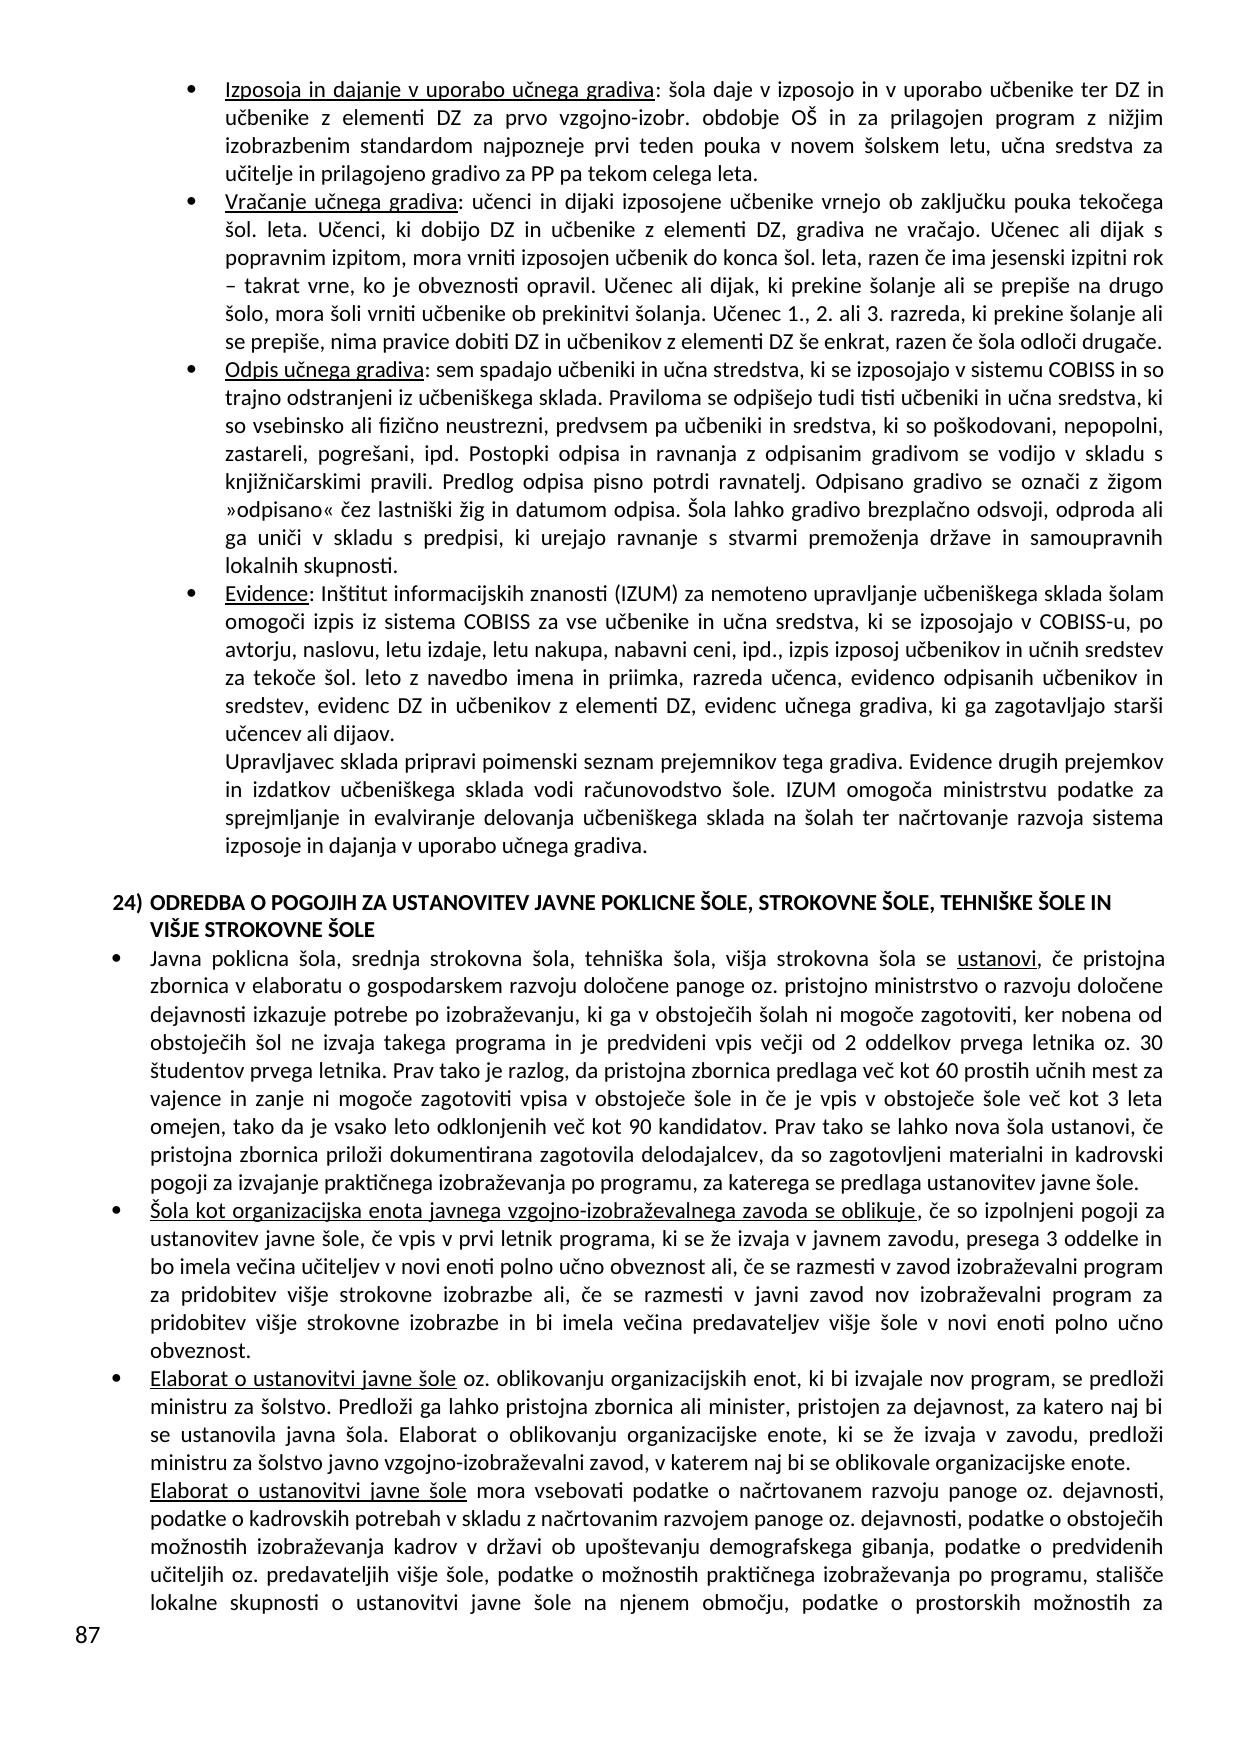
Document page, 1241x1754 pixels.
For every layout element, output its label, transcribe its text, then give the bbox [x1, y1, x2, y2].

list Izposoja in dajanje v uporabo učnega gradiva: šola daje v izposojo in v uporabo učbenike ter DZ in učbenike z elementi DZ za prvo vzgojno-izobr. obdobje OŠ in za prilagojen program z nižjim izobrazbenim standardom najpozneje prvi teden pouka v novem šolskem letu, učna sredstva za učitelje in prilagojeno gradivo za PP pa tekom celega leta. [187, 75, 1165, 187]
list Evidence: Inštitut informacijskih znanosti (IZUM) za nemoteno upravljanje učbeniškega sklada šolam omogoči izpis iz sistema COBISS za vse učbenike in učna sredstva, ki se izposojajo v COBISS-u, po avtorju, naslovu, letu izdaje, letu nakupa, nabavni ceni, ipd., izpis izposoj učbenikov in učnih sredstev za tekoče šol. leto z navedbo imena in priimka, razreda učenca, evidenco odpisanih učbenikov in sredstev, evidenc DZ in učbenikov z elementi DZ, evidenc učnega gradiva, ki ga zagotavljajo starši učencev ali dijaov. [187, 579, 1165, 747]
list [150, 1476, 1165, 1616]
list ODREDBA O POGOJIH ZA USTANOVITEV JAVNE POKLICNE ŠOLE, STROKOVNE ŠOLE, TEHNIŠKE ŠOLE IN VIŠJE STROKOVNE ŠOLE [112, 888, 1165, 944]
list Javna poklicna šola, srednja strokovna šola, tehniška šola, višja strokovna šola se ustanovi, če pristojna zbornica v elaboratu o gospodarskem razvoju določene panoge oz. pristojno ministrstvo o razvoju določene dejavnosti izkazuje potrebe po izobraževanju, ki ga v obstoječih šolah ni mogoče zagotoviti, ker nobena od obstoječih šol ne izvaja takega programa in je predvideni vpis večji od 2 oddelkov prvega letnika oz. 30 študentov prvega letnika. Prav tako je razlog, da pristojna zbornica predlaga več kot 60 prostih učnih mest za vajence in zanje ni mogoče zagotoviti vpisa v obstoječe šole in če je vpis v obstoječe šole več kot 3 leta omejen, tako da je vsako leto odklonjenih več kot 90 kandidatov. Prav tako se lahko nova šola ustanovi, če pristojna zbornica priloži dokumentirana zagotovila delodajalcev, da so zagotovljeni materialni in kadrovski pogoji za izvajanje praktičnega izobraževanja po programu, za katerega se predlaga ustanovitev javne šole. [112, 944, 1165, 1196]
list Elaborat o ustanovitvi javne šole oz. oblikovanju organizacijskih enot, ki bi izvajale nov program, se predloži ministru za šolstvo. Predloži ga lahko pristojna zbornica ali minister, pristojen za dejavnost, za katero naj bi se ustanovila javna šola. Elaborat o oblikovanju organizacijske enote, ki se že izvaja v zavodu, predloži ministru za šolstvo javno vzgojno-izobraževalni zavod, v katerem naj bi se oblikovale organizacijske enote. [112, 1364, 1165, 1476]
list Upravljavec sklada pripravi poimenski seznam prejemnikov tega gradiva. Evidence drugih prejemkov in izdatkov učbeniškega sklada vodi računovodstvo šole. IZUM omogoča ministrstvu podatke za sprejmljanje in evalviranje delovanja učbeniškega sklada na šolah ter načrtovanje razvoja sistema izposoje in dajanja v uporabo učnega gradiva. [225, 747, 1165, 859]
list Šola kot organizacijska enota javnega vzgojno-izobraževalnega zavoda se oblikuje, če so izpolnjeni pogoji za ustanovitev javne šole, če vpis v prvi letnik programa, ki se že izvaja v javnem zavodu, presega 3 oddelke in bo imela večina učiteljev v novi enoti polno učno obveznost ali, če se razmesti v zavod izobraževalni program za pridobitev višje strokovne izobrazbe ali, če se razmesti v javni zavod nov izobraževalni program za pridobitev višje strokovne izobrazbe in bi imela večina predavateljev višje šole v novi enoti polno učno obveznost. [112, 1196, 1165, 1364]
list Vračanje učnega gradiva: učenci in dijaki izposojene učbenike vrnejo ob zaključku pouka tekočega šol. leta. Učenci, ki dobijo DZ in učbenike z elementi DZ, gradiva ne vračajo. Učenec ali dijak s popravnim izpitom, mora vrniti izposojen učbenik do konca šol. leta, razen če ima jesenski izpitni rok – takrat vrne, ko je obveznosti opravil. Učenec ali dijak, ki prekine šolanje ali se prepiše na drugo šolo, mora šoli vrniti učbenike ob prekinitvi šolanja. Učenec 1., 2. ali 3. razreda, ki prekine šolanje ali se prepiše, nima pravice dobiti DZ in učbenikov z elementi DZ še enkrat, razen če šola odloči drugače. [187, 187, 1165, 355]
list Odpis učnega gradiva: sem spadajo učbeniki in učna stredstva, ki se izposojajo v sistemu COBISS in so trajno odstranjeni iz učbeniškega sklada. Praviloma se odpišejo tudi tisti učbeniki in učna sredstva, ki so vsebinsko ali fizično neustrezni, predvsem pa učbeniki in sredstva, ki so poškodovani, nepopolni, zastareli, pogrešani, ipd. Postopki odpisa in ravnanja z odpisanim gradivom se vodijo v skladu s knjižničarskimi pravili. Predlog odpisa pisno potrdi ravnatelj. Odpisano gradivo se označi z žigom »odpisano« čez lastniški žig in datumom odpisa. Šola lahko gradivo brezplačno odsvoji, odproda ali ga uniči v skladu s predpisi, ki urejajo ravnanje s stvarmi premoženja države in samoupravnih lokalnih skupnosti. [187, 355, 1165, 579]
